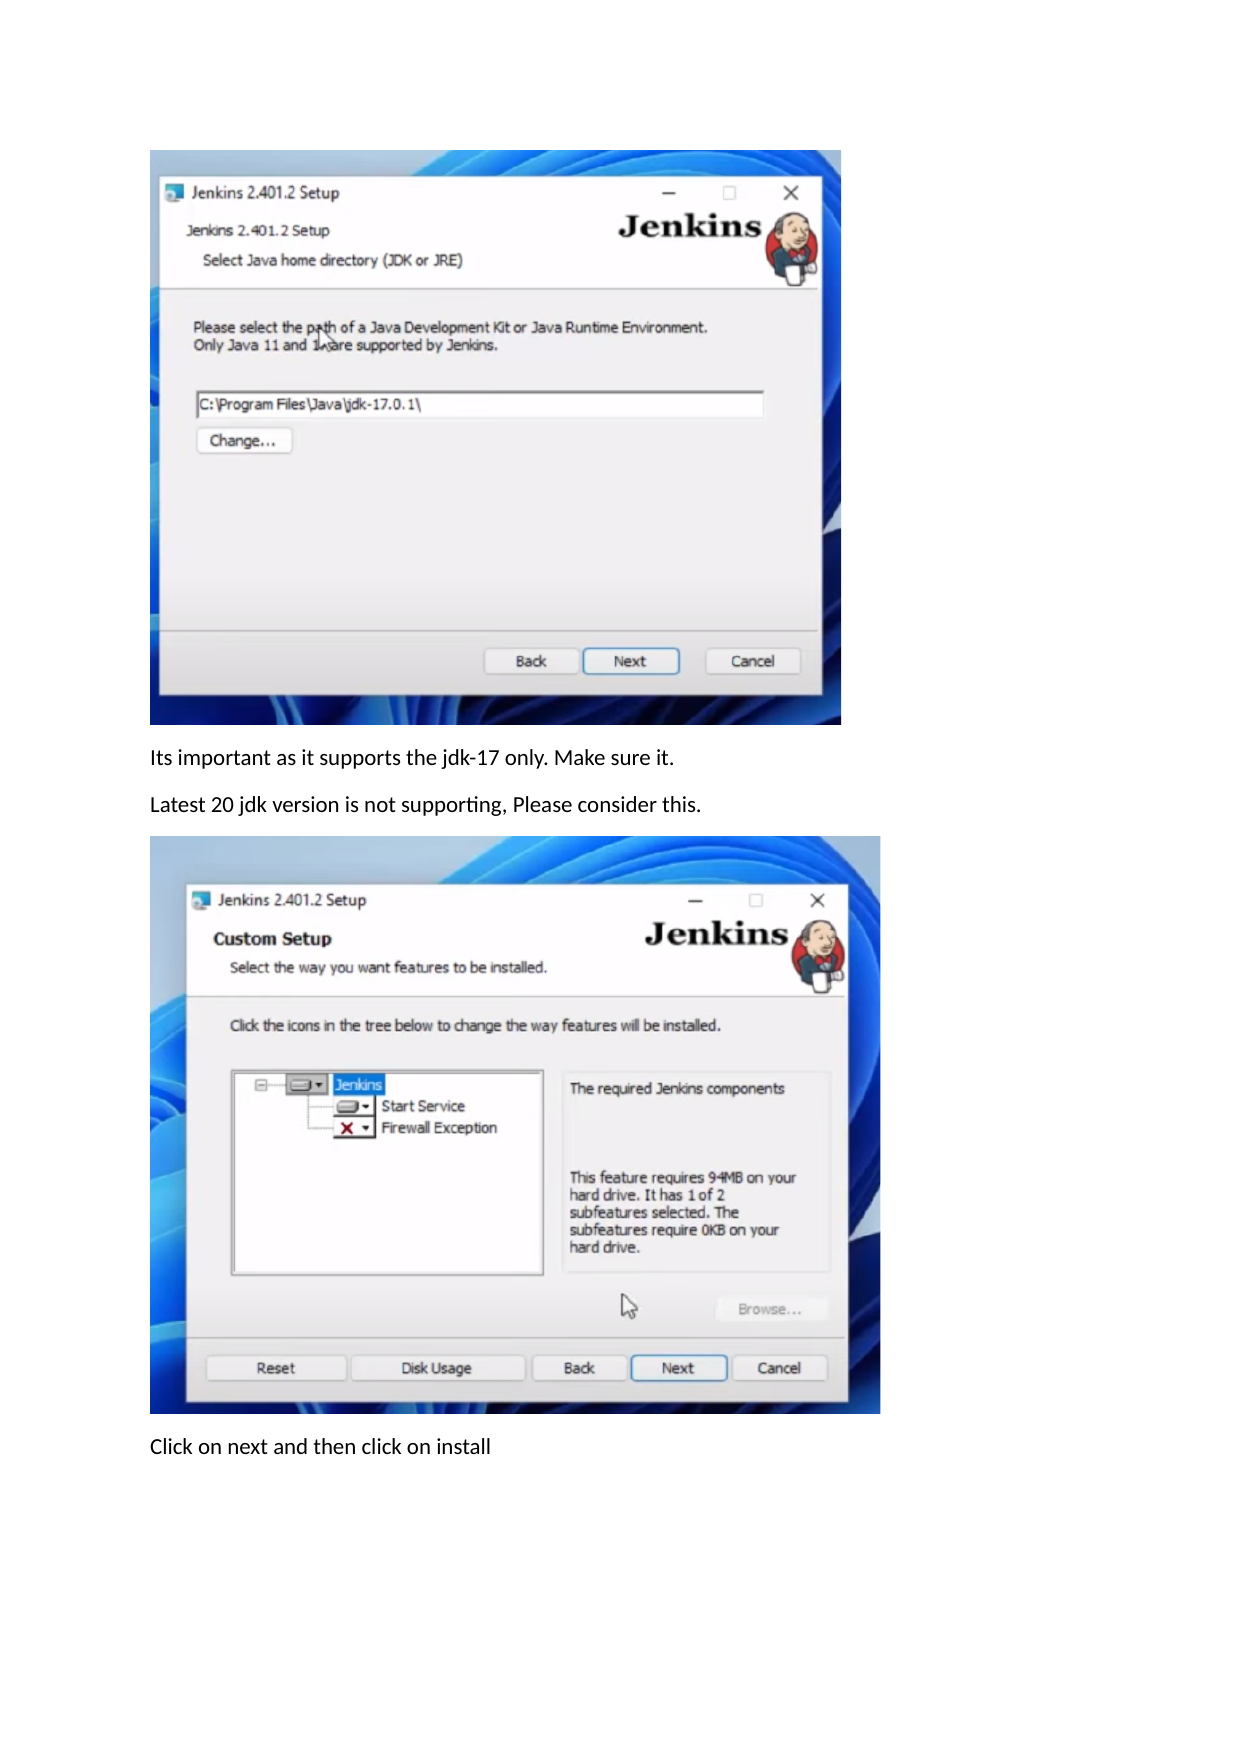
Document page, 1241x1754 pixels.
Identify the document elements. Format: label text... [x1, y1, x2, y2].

picture [150, 836, 881, 1414]
text Latest 20 jdk version is not supporting, Please consider this. [150, 790, 1090, 818]
text Its important as it supports the jdk-17 only. Make sure it. [150, 743, 1090, 771]
text Click on next and then click on install [150, 1432, 1090, 1460]
picture [150, 150, 842, 725]
